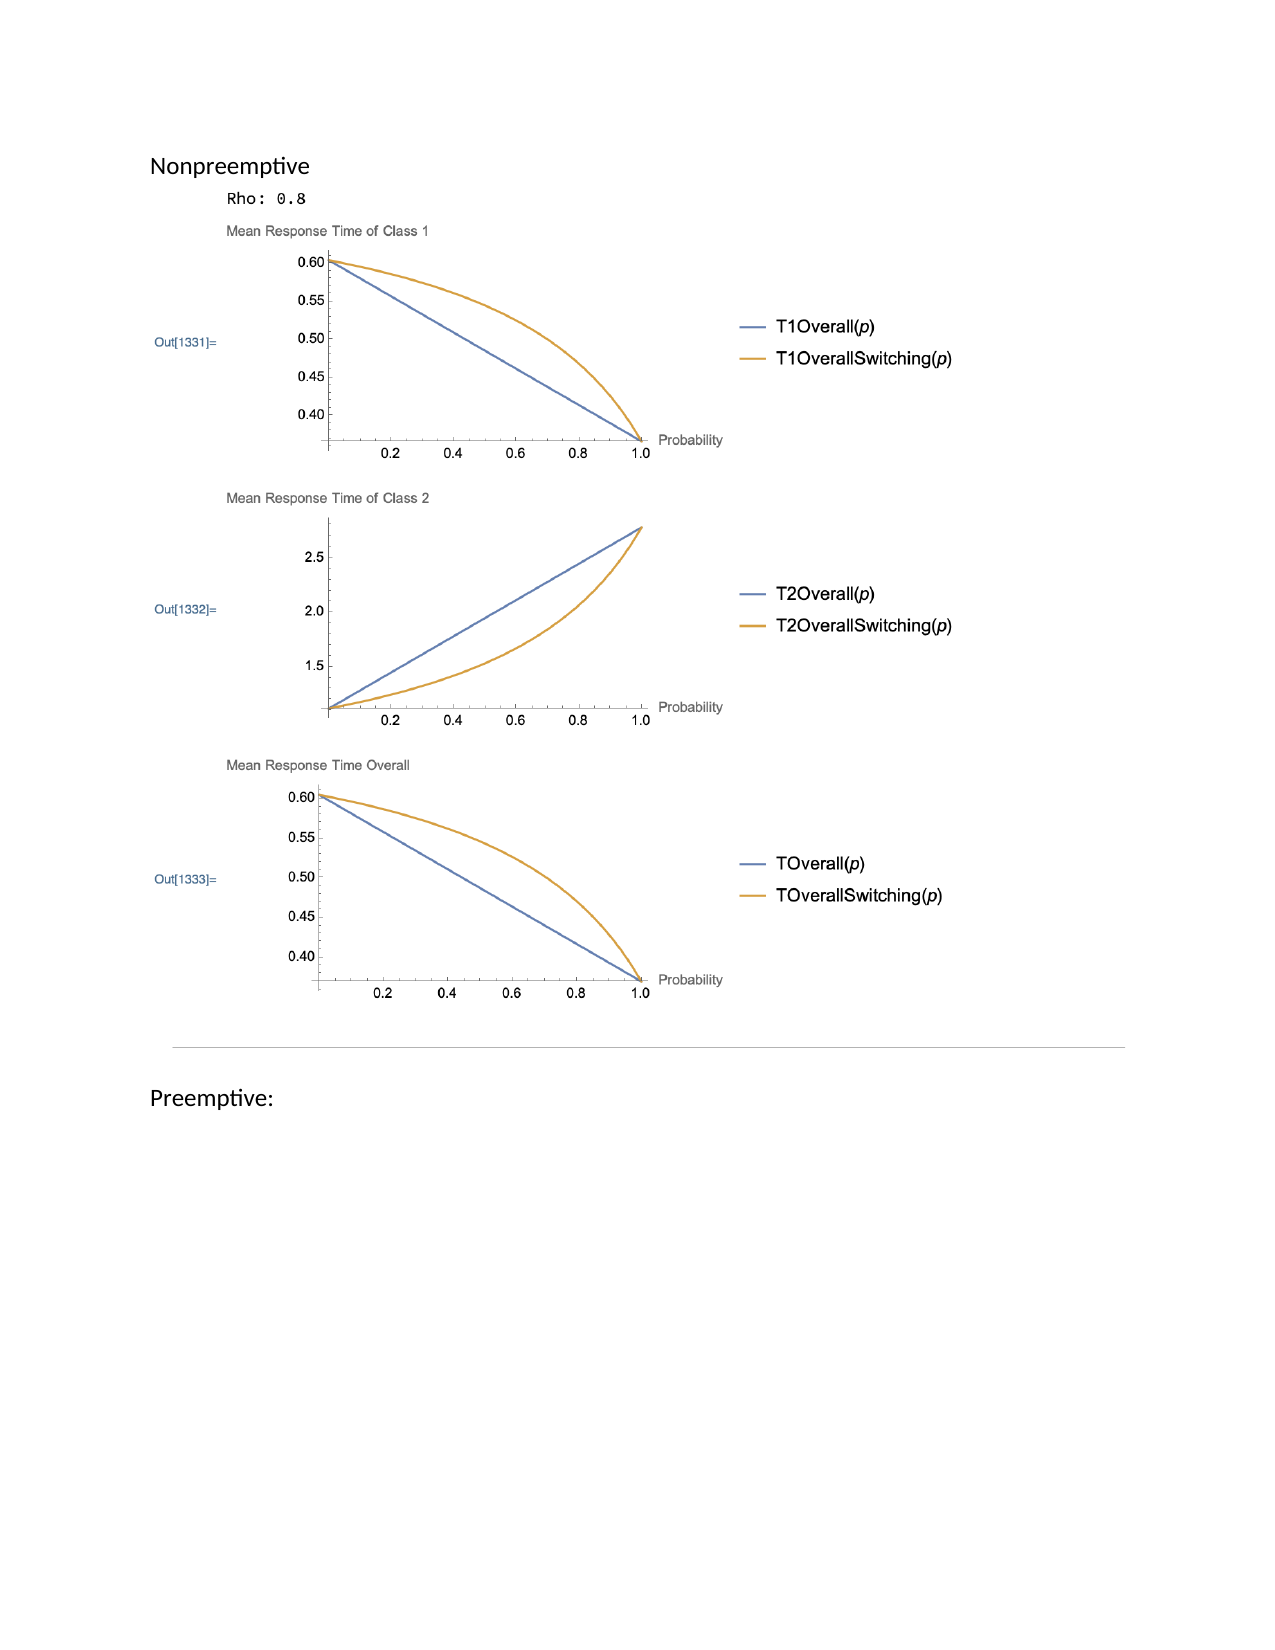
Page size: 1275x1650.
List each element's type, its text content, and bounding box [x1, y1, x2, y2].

picture [150, 180, 1125, 1052]
text Nonpreemptive [150, 150, 1125, 180]
text Preemptive: [150, 1082, 1125, 1113]
